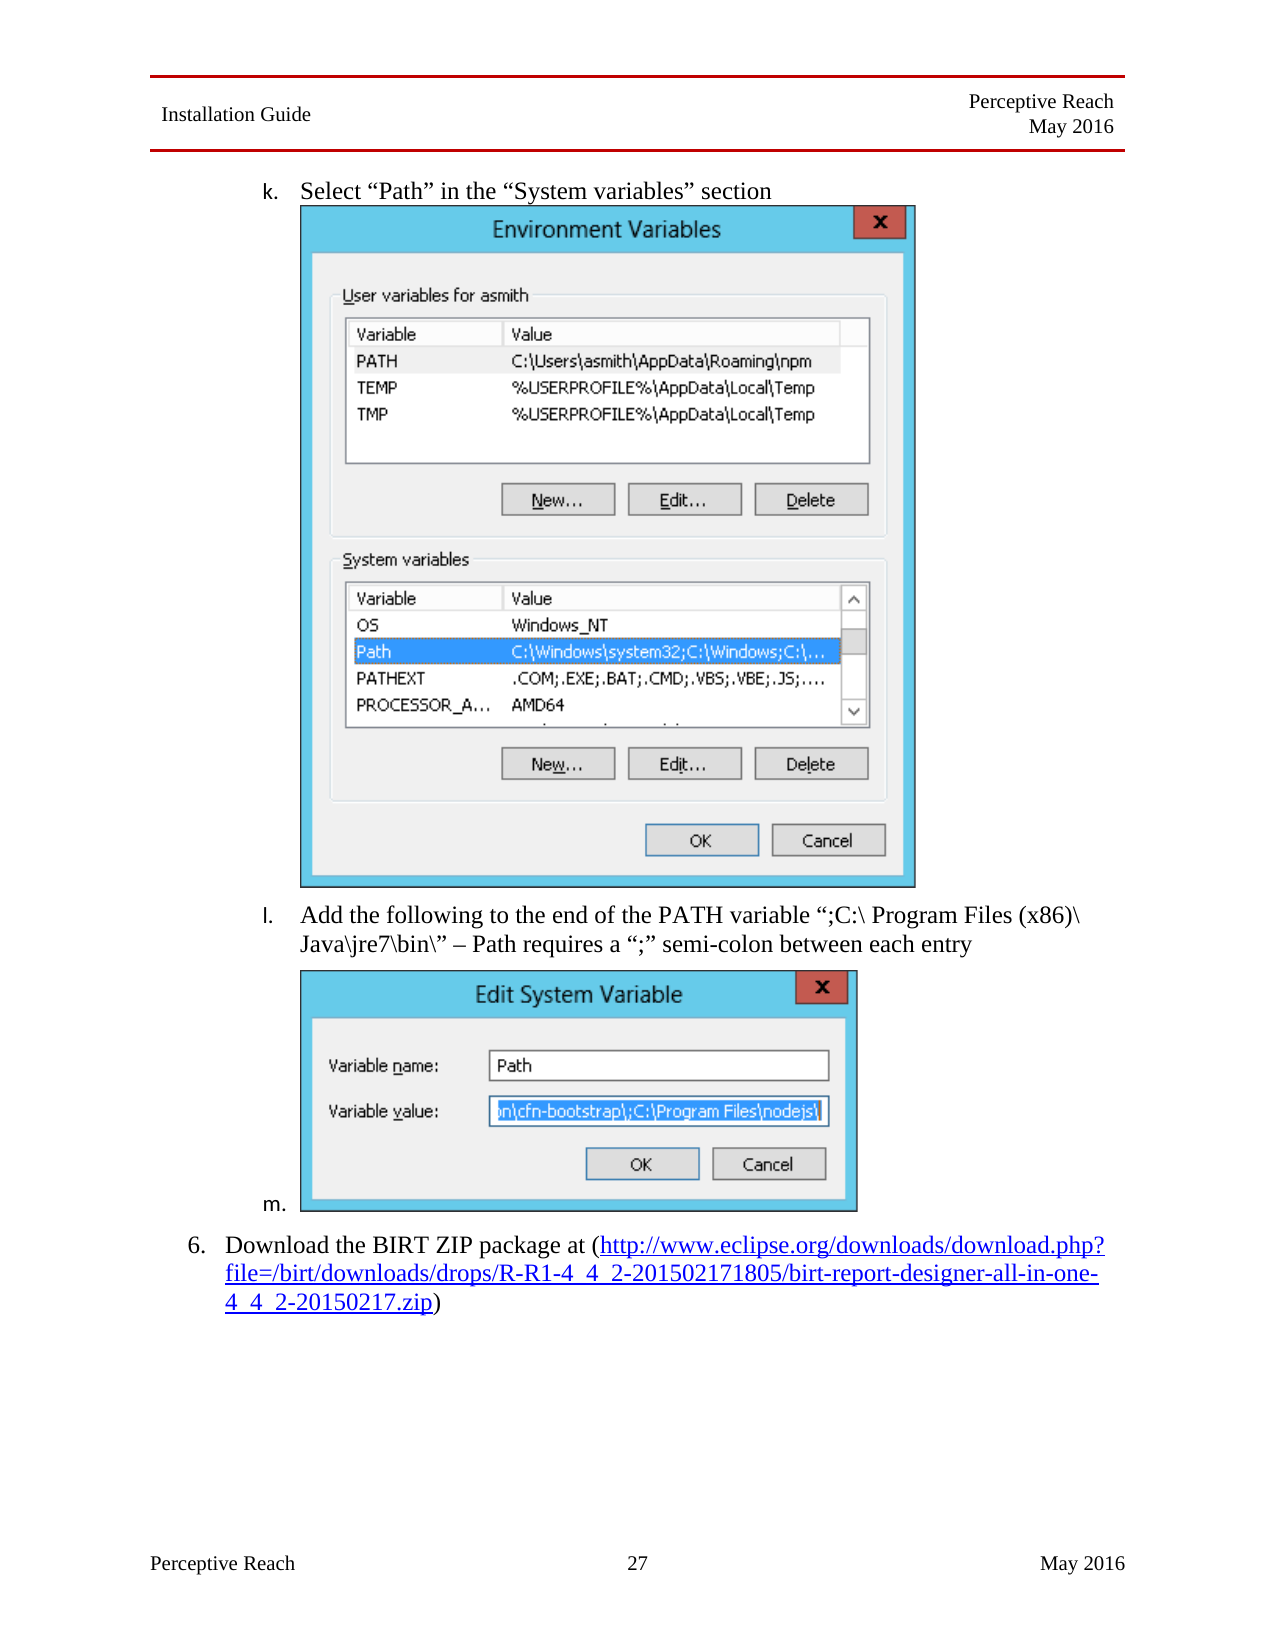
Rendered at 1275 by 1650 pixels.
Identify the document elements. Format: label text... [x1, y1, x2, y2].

picture [300, 205, 916, 888]
picture [300, 970, 858, 1212]
list Download the BIRT ZIP package at (http://www.eclipse.org/downloads/download.php?file=/birt/downloads/drops/R-R1-4_4_2-201502171805/birt-report-designer-all-in-one-4_4_2-20150217.zip) [187, 1230, 1125, 1316]
list Add the following to the end of the PATH variable “;C:\ Program Files (x86)\Java\jre7\bin\” – Path requires a “;” semi-colon between each entry [262, 901, 1125, 958]
